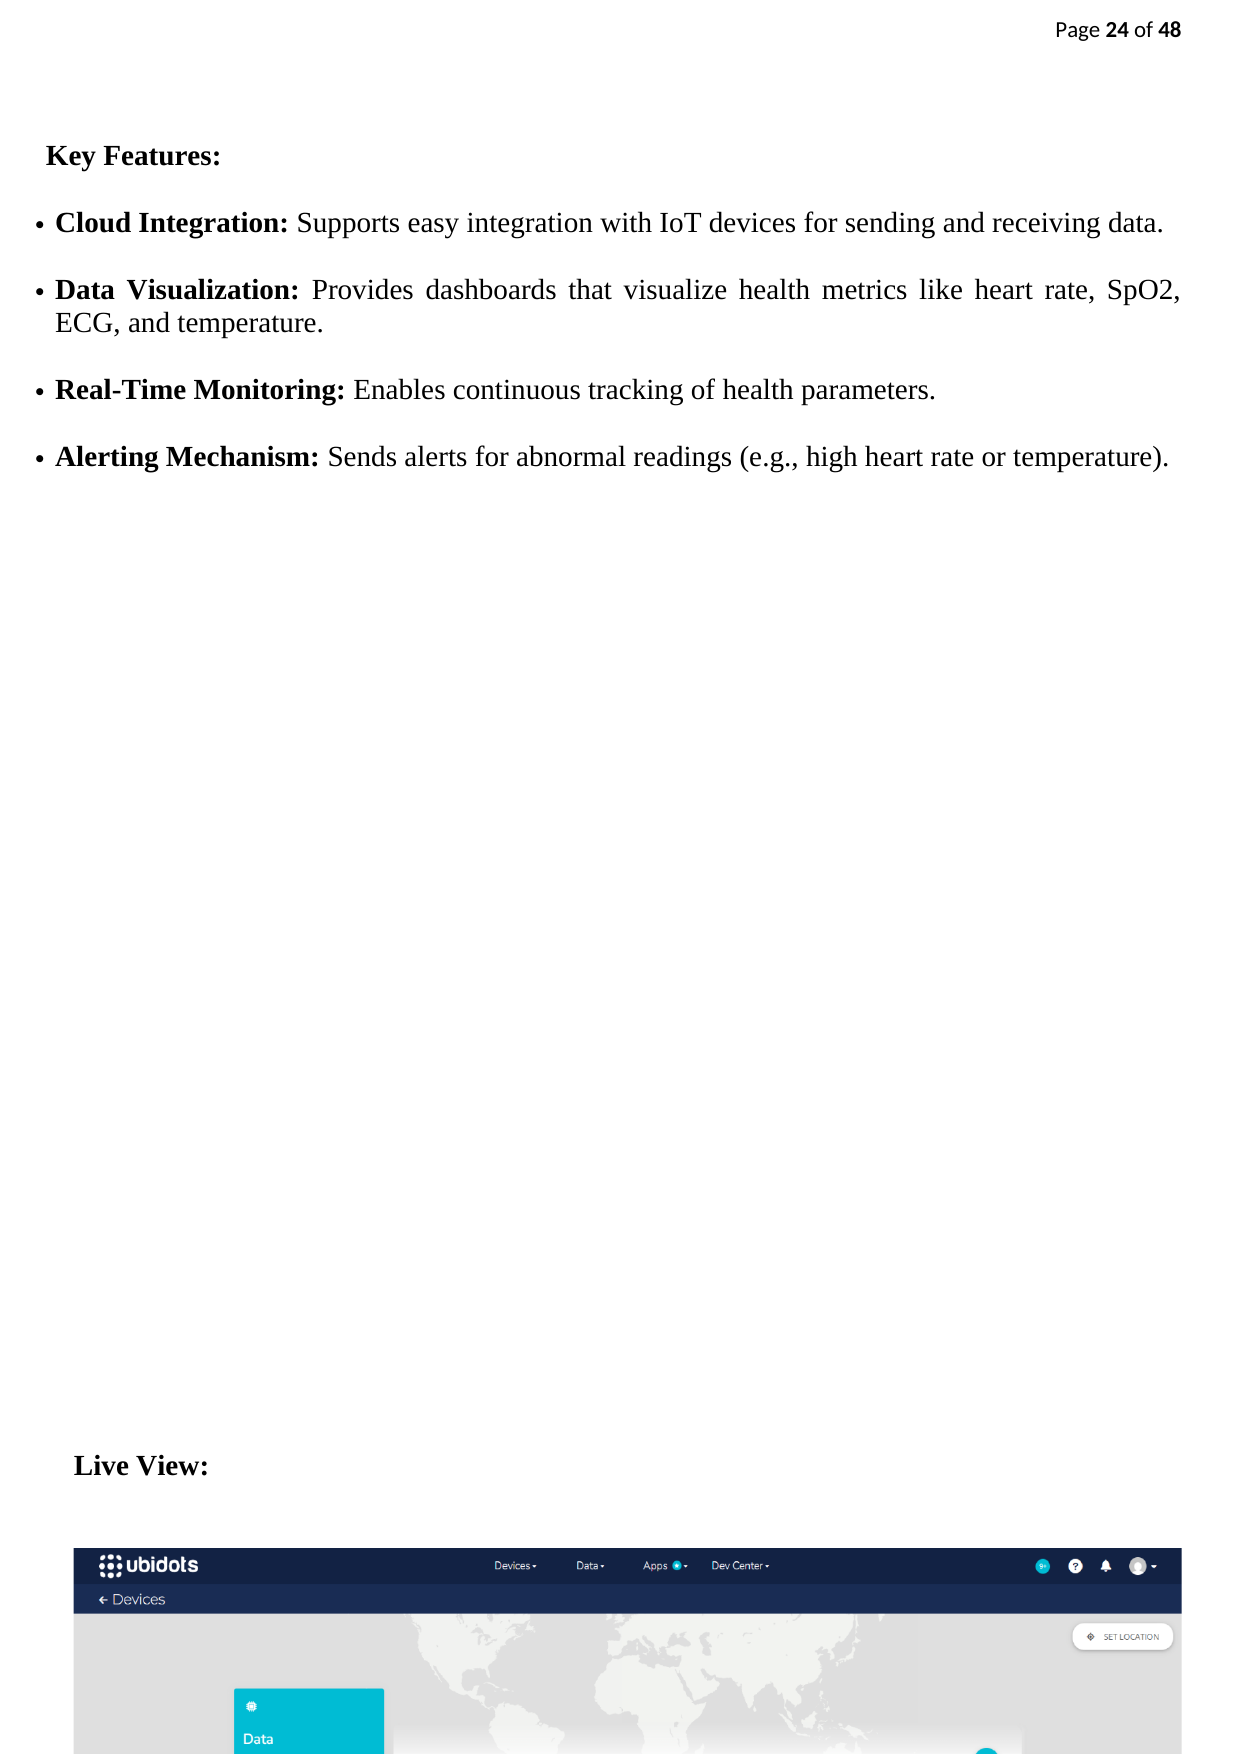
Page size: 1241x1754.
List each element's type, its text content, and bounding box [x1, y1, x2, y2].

list Cloud Integration: Supports easy integration with IoT devices for sending and receiving data. [36, 205, 1181, 238]
text Live View: [74, 1448, 1181, 1481]
list Data Visualization: Provides dashboards that visualize health metrics like heart rate, SpO2, ECG, and temperature. [36, 272, 1181, 339]
picture [73, 1548, 1182, 1754]
list Real-Time Monitoring: Enables continuous tracking of health parameters. [36, 372, 1181, 406]
text Key Features: [46, 138, 1181, 171]
list Alerting Mechanism: Sends alerts for abnormal readings (e.g., high heart rate or temperature). [36, 439, 1181, 473]
